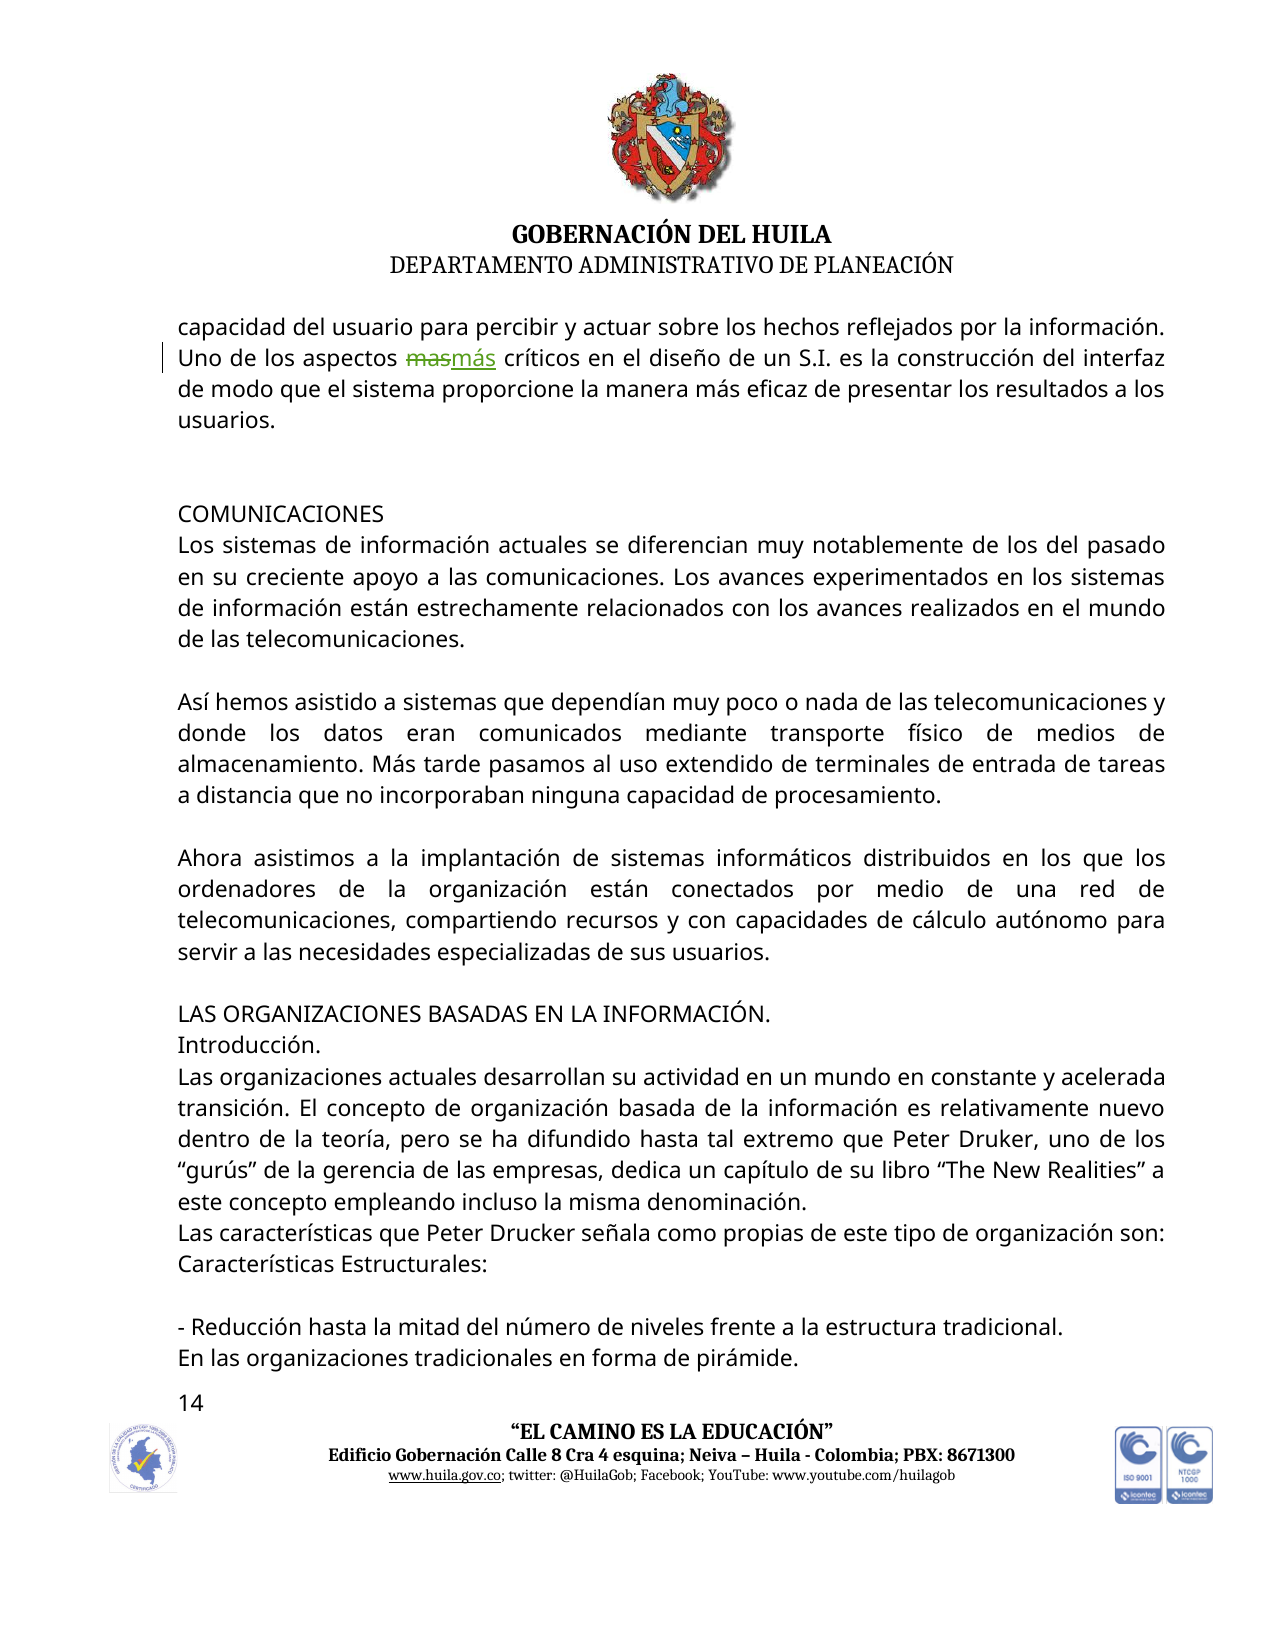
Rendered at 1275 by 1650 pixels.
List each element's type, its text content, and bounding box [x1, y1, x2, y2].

text Las organizaciones actuales desarrollan su actividad en un mundo en constante y acelerada transición. El concepto de organización basada de la información es relativamente nuevo dentro de la teoría, pero se ha difundido hasta tal extremo que Peter Druker, uno de los “gurús” de la gerencia de las empresas, dedica un capítulo de su libro “The New Realities” a este concepto empleando incluso la misma denominación. [177, 1061, 1167, 1217]
text LAS ORGANIZACIONES BASADAS EN LA INFORMACIÓN. [177, 998, 1167, 1029]
text Las características que Peter Drucker señala como propias de este tipo de organización son: [177, 1217, 1167, 1248]
text Características Estructurales: [177, 1248, 1167, 1279]
text Introducción. [177, 1029, 1167, 1061]
text Así hemos asistido a sistemas que dependían muy poco o nada de las telecomunicaciones y donde los datos eran comunicados mediante transporte físico de medios de almacenamiento. Más tarde pasamos al uso extendido de terminales de entrada de tareas a distancia que no incorporaban ninguna capacidad de procesamiento. [177, 686, 1167, 811]
text En las organizaciones tradicionales en forma de pirámide. [177, 1342, 1167, 1373]
picture [109, 1423, 178, 1493]
text COMUNICACIONES [177, 498, 1167, 529]
text Ahora asistimos a la implantación de sistemas informáticos distribuidos en los que los ordenadores de la organización están conectados por medio de una red de telecomunicaciones, compartiendo recursos y con capacidades de cálculo autónomo para servir a las necesidades especializadas de sus usuarios. [177, 842, 1167, 967]
picture [607, 73, 737, 204]
text Los sistemas de información actuales se diferencian muy notablemente de los del pasado en su creciente apoyo a las comunicaciones. Los avances experimentados en los sistemas de información están estrechamente relacionados con los avances realizados en el mundo de las telecomunicaciones. [177, 529, 1167, 654]
text - Reducción hasta la mitad del número de niveles frente a la estructura tradicional. [177, 1311, 1167, 1342]
picture [1114, 1425, 1214, 1504]
